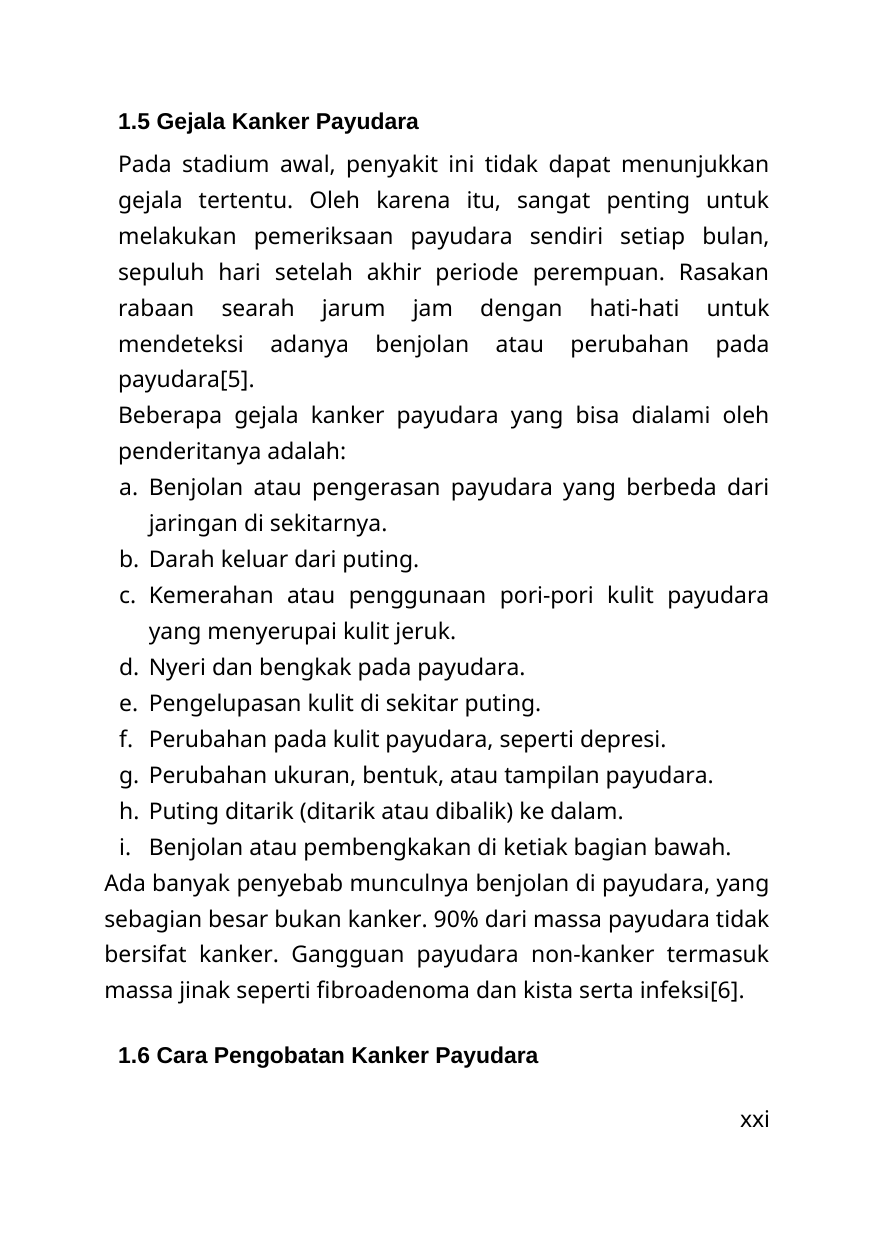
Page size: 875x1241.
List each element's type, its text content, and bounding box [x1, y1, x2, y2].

list Kemerahan atau penggunaan pori-pori kulit payudara yang menyerupai kulit jeruk. [119, 579, 770, 646]
list Pengelupasan kulit di sekitar puting. [119, 687, 770, 718]
text Beberapa gejala kanker payudara yang bisa dialami oleh penderitanya adalah: [118, 399, 770, 467]
subtitle Cara Pengobatan Kanker Payudara [118, 1042, 770, 1068]
list Puting ditarik (ditarik atau dibalik) ke dalam. [119, 795, 770, 826]
text Pada stadium awal, penyakit ini tidak dapat menunjukkan gejala tertentu. Oleh karena itu, sangat penting untuk melakukan pemeriksaan payudara sendiri setiap bulan, sepuluh hari setelah akhir periode perempuan. Rasakan rabaan searah jarum jam dengan hati-hati untuk mendeteksi adanya benjolan atau perubahan pada payudara. [118, 148, 770, 395]
list Benjolan atau pengerasan payudara yang berbeda dari jaringan di sekitarnya. [119, 471, 770, 538]
list Darah keluar dari puting. [119, 543, 770, 574]
list Perubahan ukuran, bentuk, atau tampilan payudara. [119, 759, 770, 790]
list Perubahan pada kulit payudara, seperti depresi. [119, 723, 770, 754]
list Nyeri dan bengkak pada payudara. [119, 651, 770, 682]
text Ada banyak penyebab munculnya benjolan di payudara, yang sebagian besar bukan kanker. 90% dari massa payudara tidak bersifat kanker. Gangguan payudara non-kanker termasuk massa jinak seperti fibroadenoma dan kista serta infeksi. [104, 867, 770, 1006]
list Benjolan atau pembengkakan di ketiak bagian bawah. [119, 831, 770, 862]
subtitle Gejala Kanker Payudara [118, 108, 770, 135]
